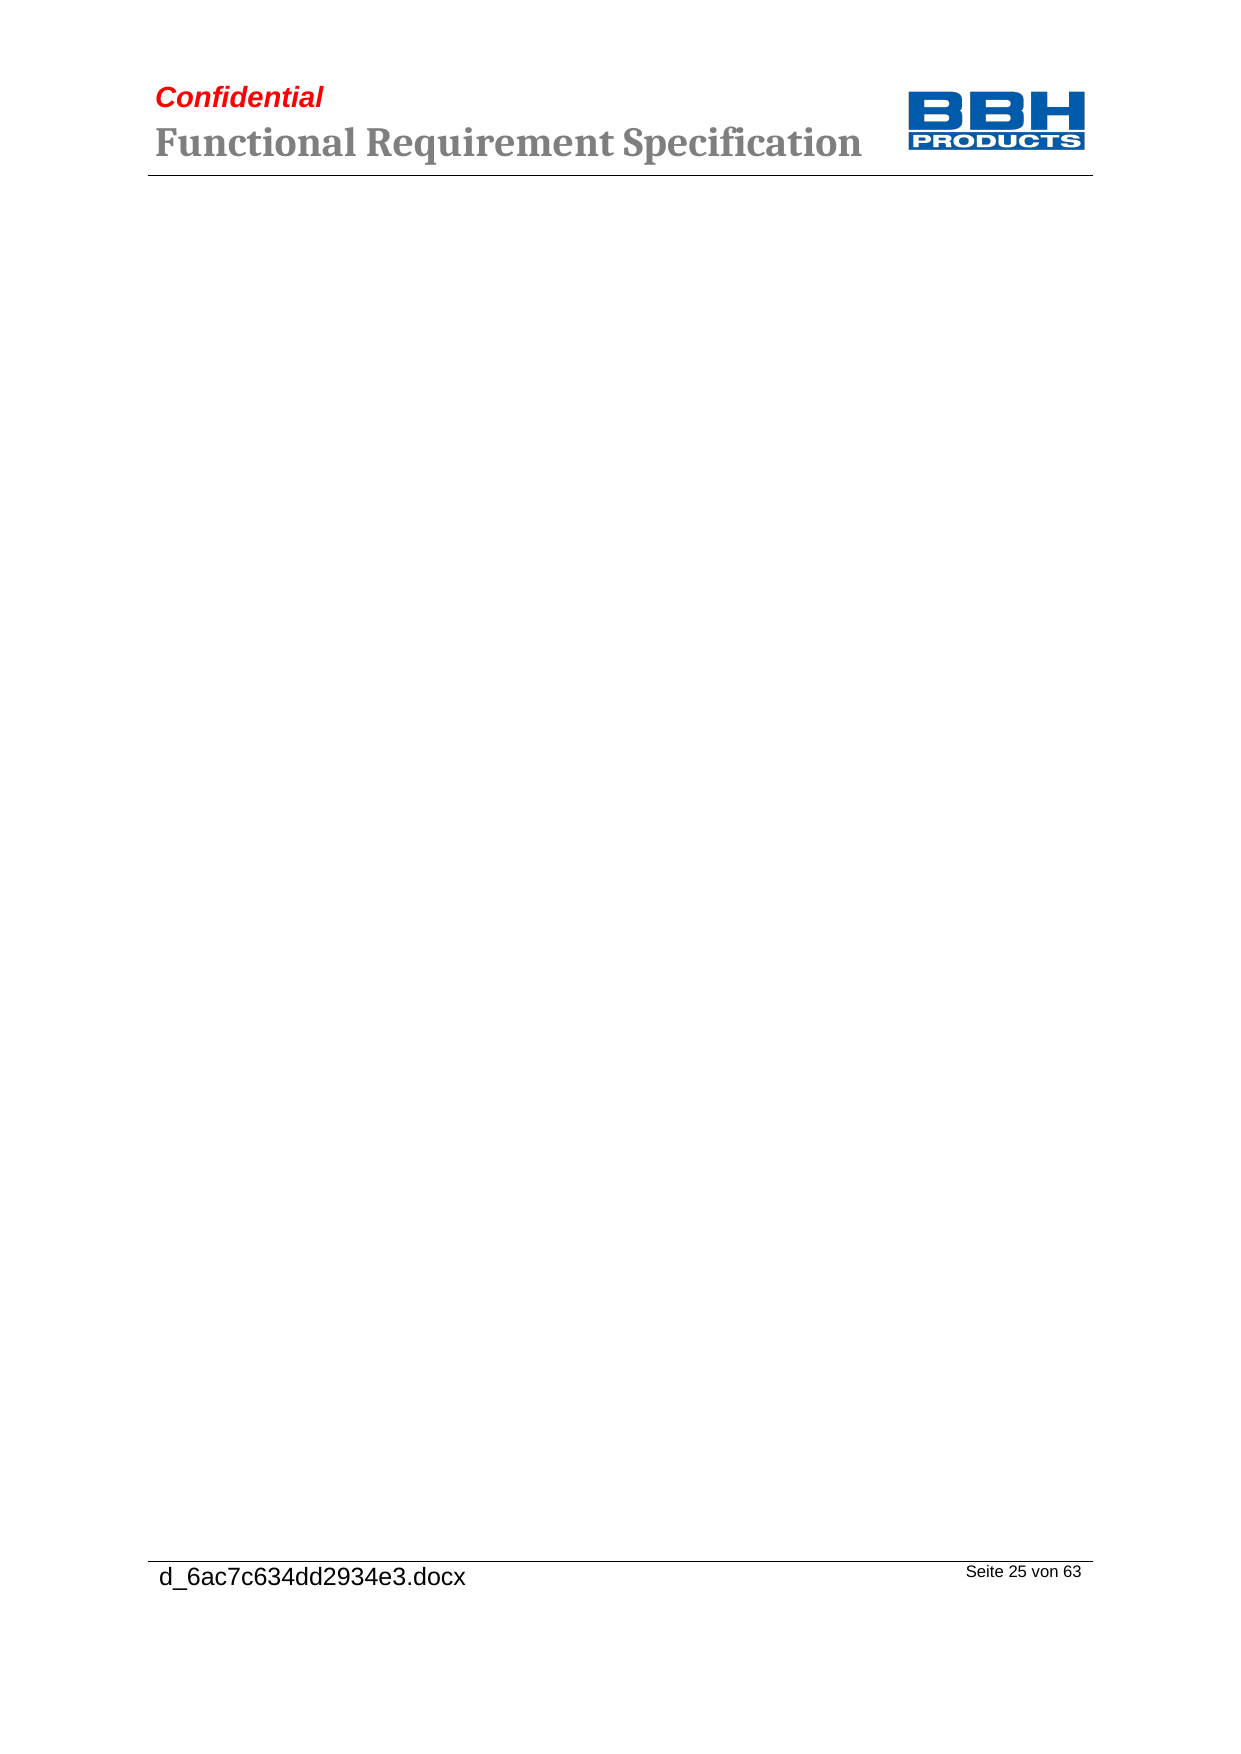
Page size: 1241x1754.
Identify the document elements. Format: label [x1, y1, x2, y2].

picture [907, 90, 1086, 151]
